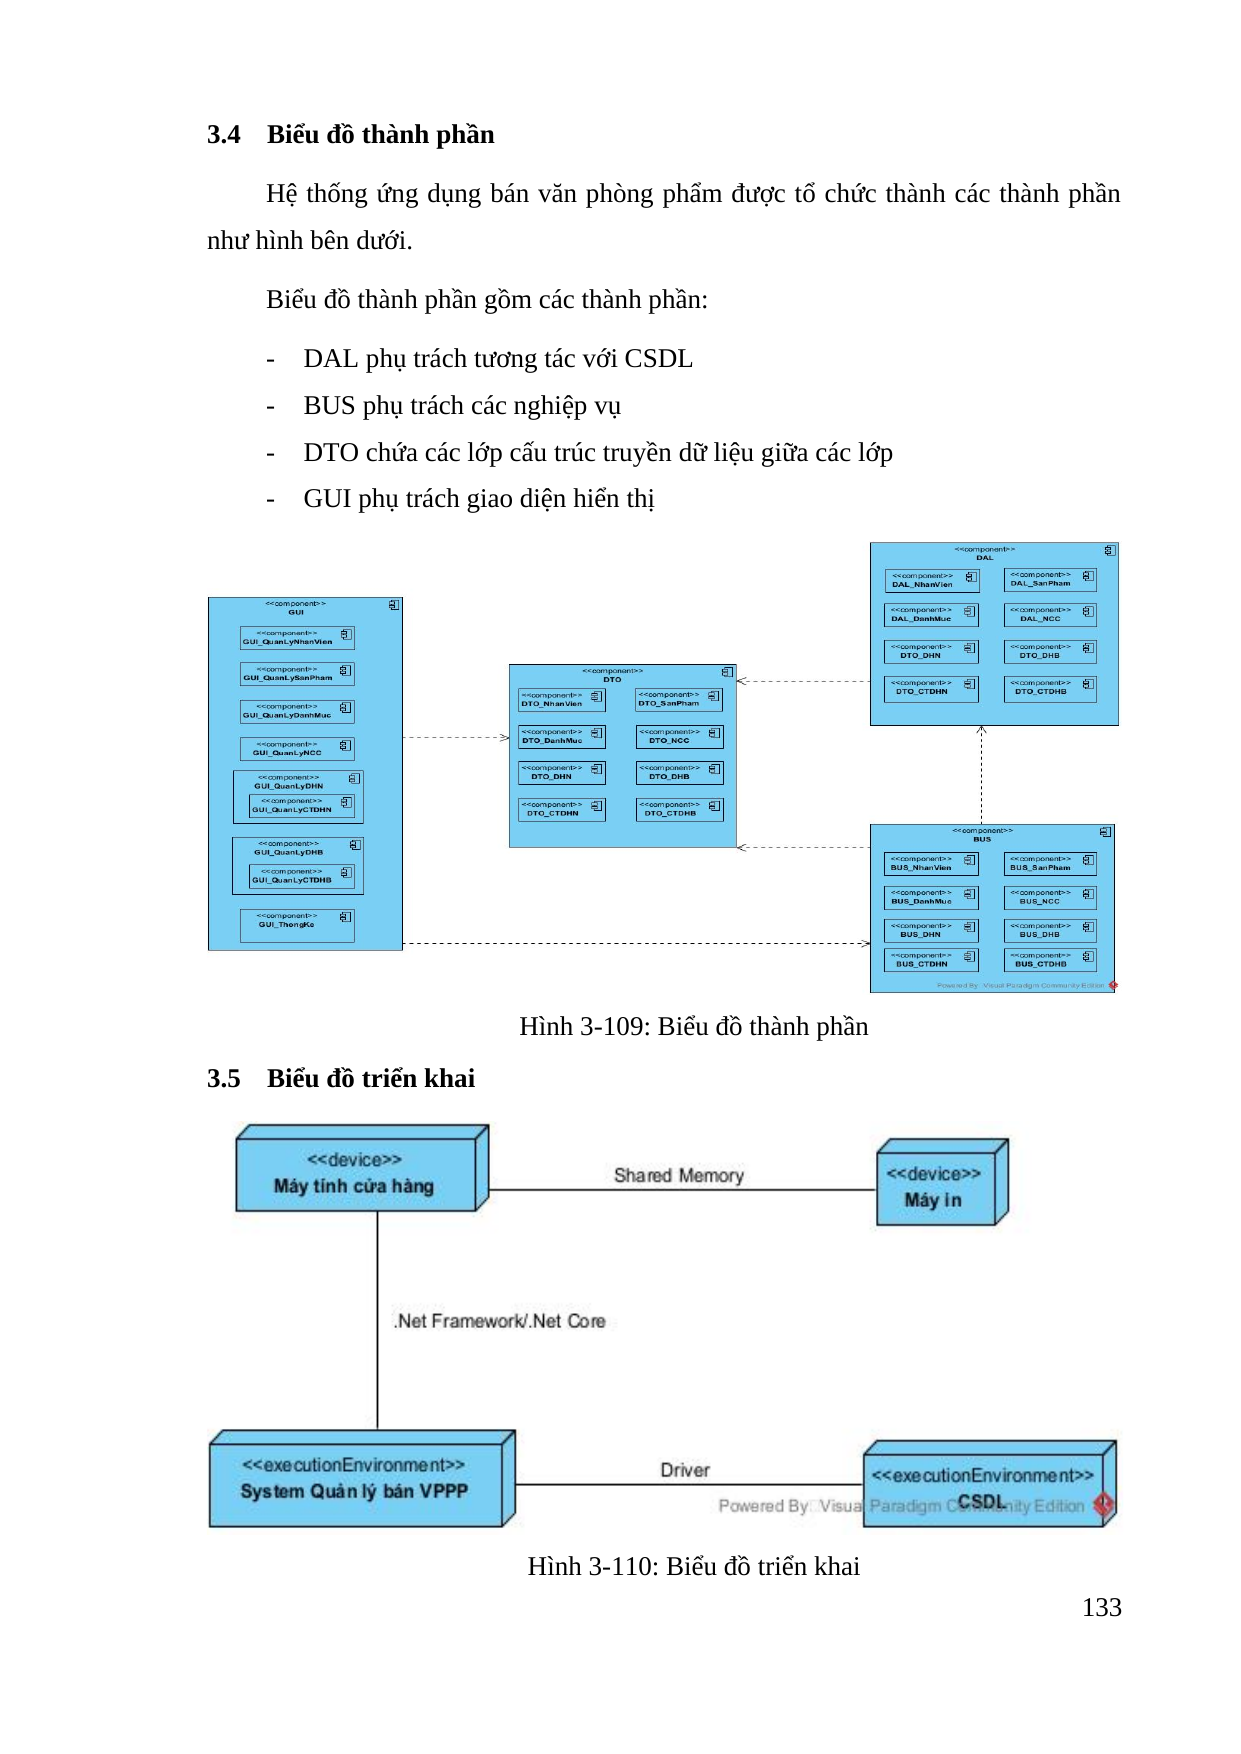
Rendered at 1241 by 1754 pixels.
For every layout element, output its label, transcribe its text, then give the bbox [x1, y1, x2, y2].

picture [206, 541, 1122, 995]
subtitle Biểu đồ triển khai [207, 1062, 1122, 1093]
text Hệ thống ứng dụng bán văn phòng phẩm được tổ chức thành các thành phần như hình bên dưới. [207, 177, 1122, 255]
list DTO chứa các lớp cấu trúc truyền dữ liệu giữa các lớp [266, 436, 1122, 467]
subtitle Biểu đồ thành phần [207, 118, 1122, 149]
list GUI phụ trách giao diện hiển thị [266, 482, 1122, 513]
text Hình -: Biểu đồ triển khai [207, 1550, 1122, 1581]
picture [206, 1121, 1124, 1535]
list BUS phụ trách các nghiệp vụ [266, 389, 1122, 420]
text Hình -: Biểu đồ thành phần [207, 1010, 1122, 1042]
list DAL phụ trách tương tác với CSDL [266, 342, 1122, 373]
text Biểu đồ thành phần gồm các thành phần: [207, 283, 1122, 314]
